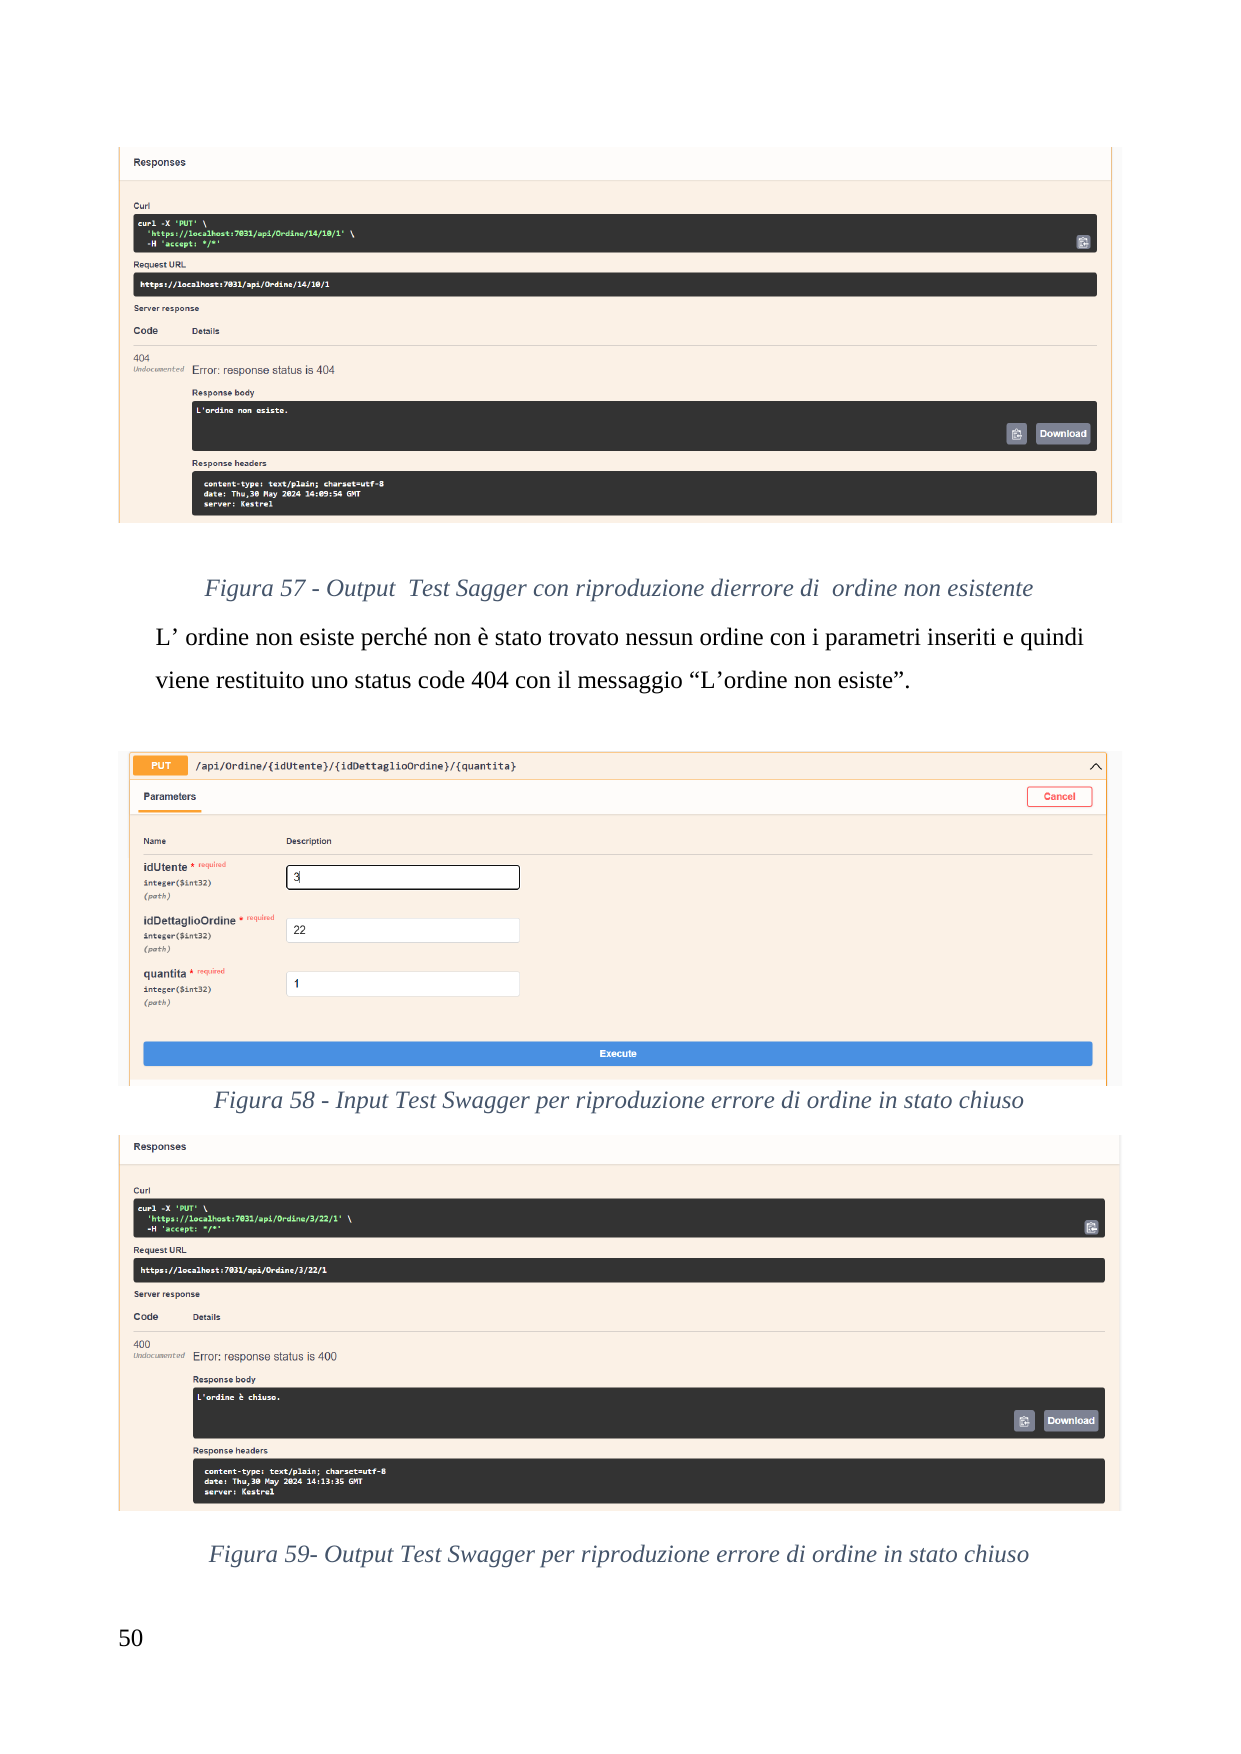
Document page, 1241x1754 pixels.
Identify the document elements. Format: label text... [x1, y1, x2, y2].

picture [118, 147, 1123, 523]
picture [118, 751, 1123, 1086]
text L’ ordine non esiste perché non è stato trovato nessun ordine con i parametri inseriti e quindi viene restituito uno status code 404 con il messaggio “L’ordine non esiste”. [155, 622, 1122, 694]
picture [118, 1135, 1123, 1511]
